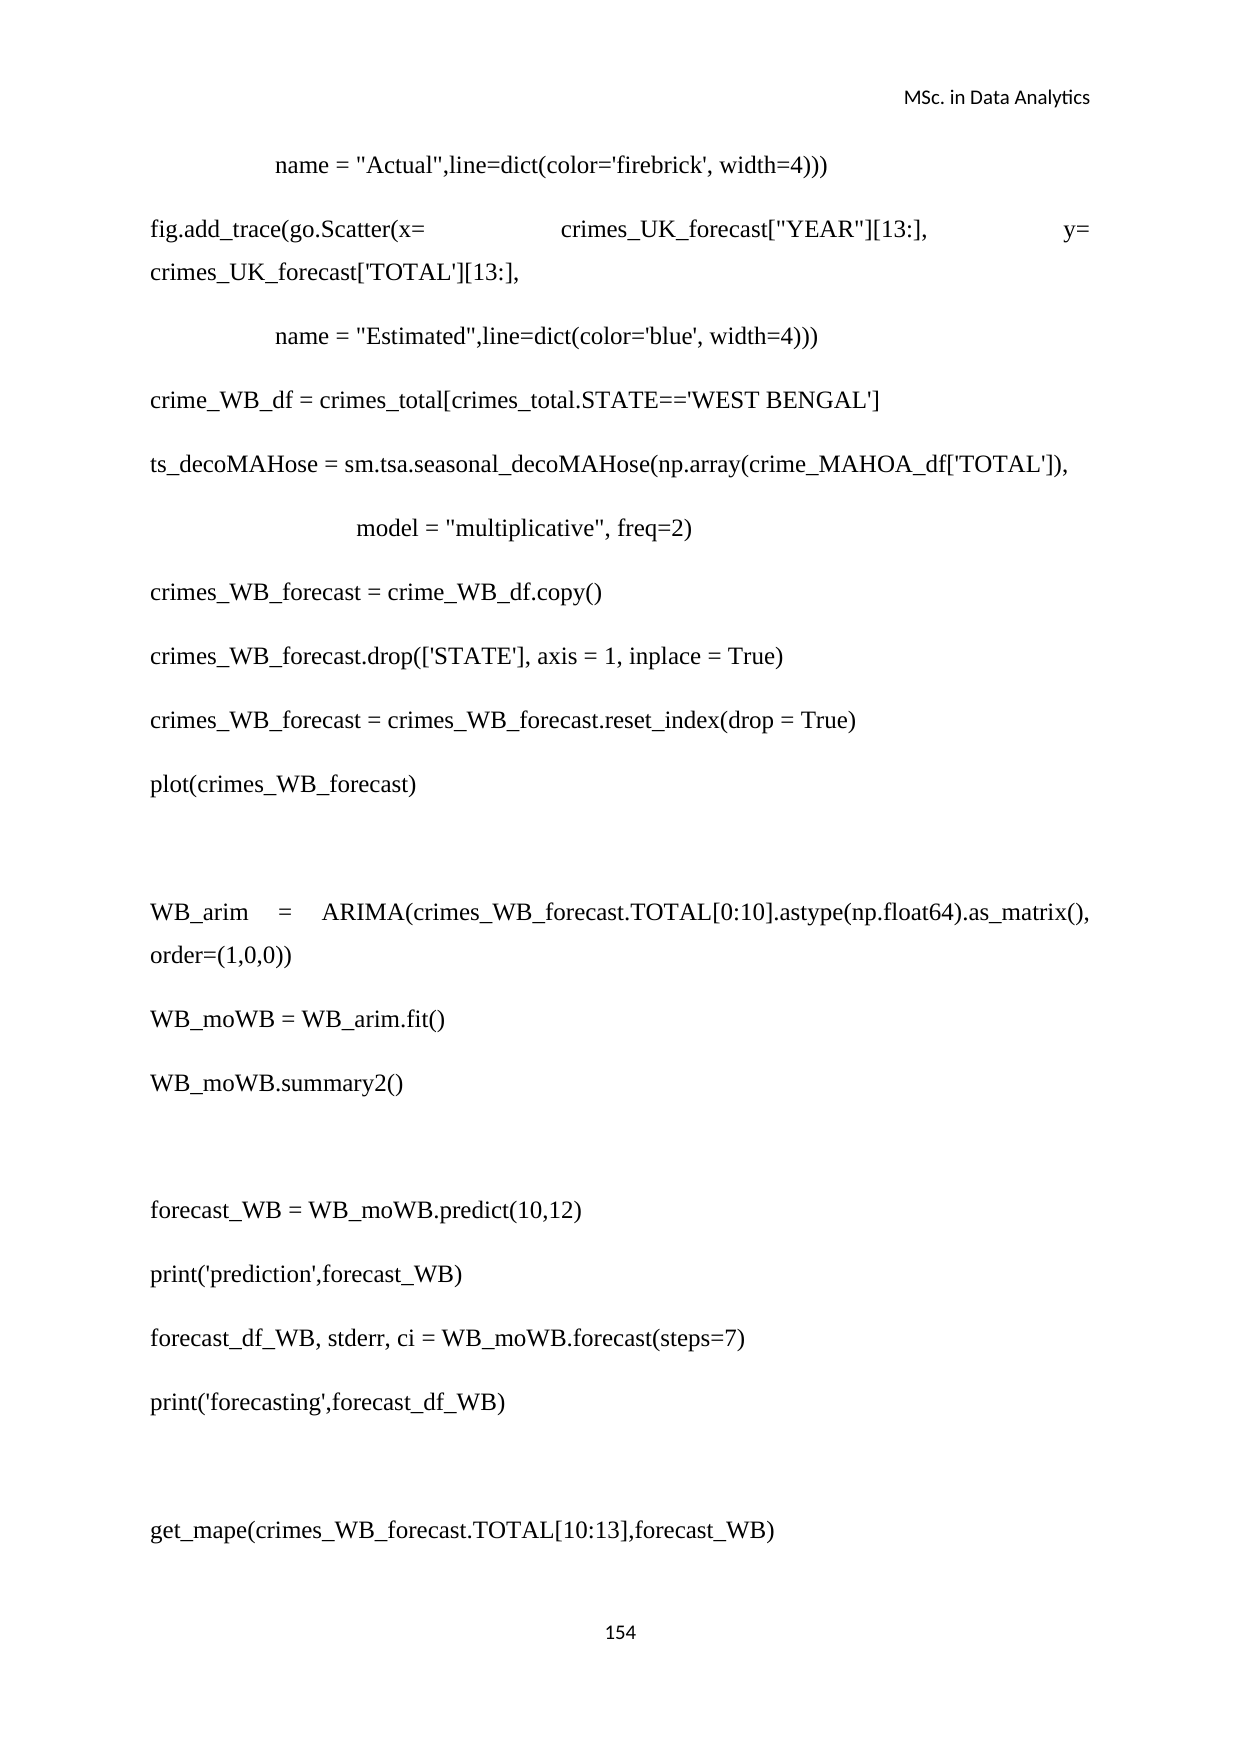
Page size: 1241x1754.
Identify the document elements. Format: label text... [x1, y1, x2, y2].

text crime_WB_df = crimes_total[crimes_total.STATE=='WEST BENGAL'] [150, 385, 1090, 414]
text print('prediction',forecast_WB) [150, 1259, 1090, 1288]
text WB_moWB.summary2() [150, 1068, 1090, 1096]
text plot(crimes_WB_forecast) [150, 769, 1090, 797]
text crimes_WB_forecast.drop(['STATE'], axis = 1, inplace = True) [150, 641, 1090, 669]
text crimes_WB_forecast = crime_WB_df.copy() [150, 577, 1090, 606]
text WB_arim = ARIMA(crimes_WB_forecast.TOTAL[0:10].astype(np.float64).as_matrix(), order=(1,0,0)) [150, 897, 1090, 968]
text forecast_WB = WB_moWB.predict(10,12) [150, 1196, 1090, 1224]
text crimes_WB_forecast = crimes_WB_forecast.reset_index(drop = True) [150, 705, 1090, 733]
text print('forecasting',forecast_df_WB) [150, 1387, 1090, 1416]
text fig.add_trace(go.Scatter(x= crimes_UK_forecast["YEAR"][13:], y= crimes_UK_forecast['TOTAL'][13:], [150, 214, 1090, 286]
text name = "Actual",line=dict(color='firebrick', width=4))) [150, 150, 1090, 179]
text ts_decoMAHose = sm.tsa.seasonal_decoMAHose(np.array(crime_MAHOA_df['TOTAL']), [150, 449, 1090, 478]
text get_mape(crimes_WB_forecast.TOTAL[10:13],forecast_WB) [150, 1515, 1090, 1544]
text forecast_df_WB, stderr, ci = WB_moWB.forecast(steps=7) [150, 1323, 1090, 1352]
text name = "Estimated",line=dict(color='blue', width=4))) [150, 321, 1090, 350]
text WB_moWB = WB_arim.fit() [150, 1004, 1090, 1032]
text model = "multiplicative", freq=2) [150, 513, 1090, 542]
